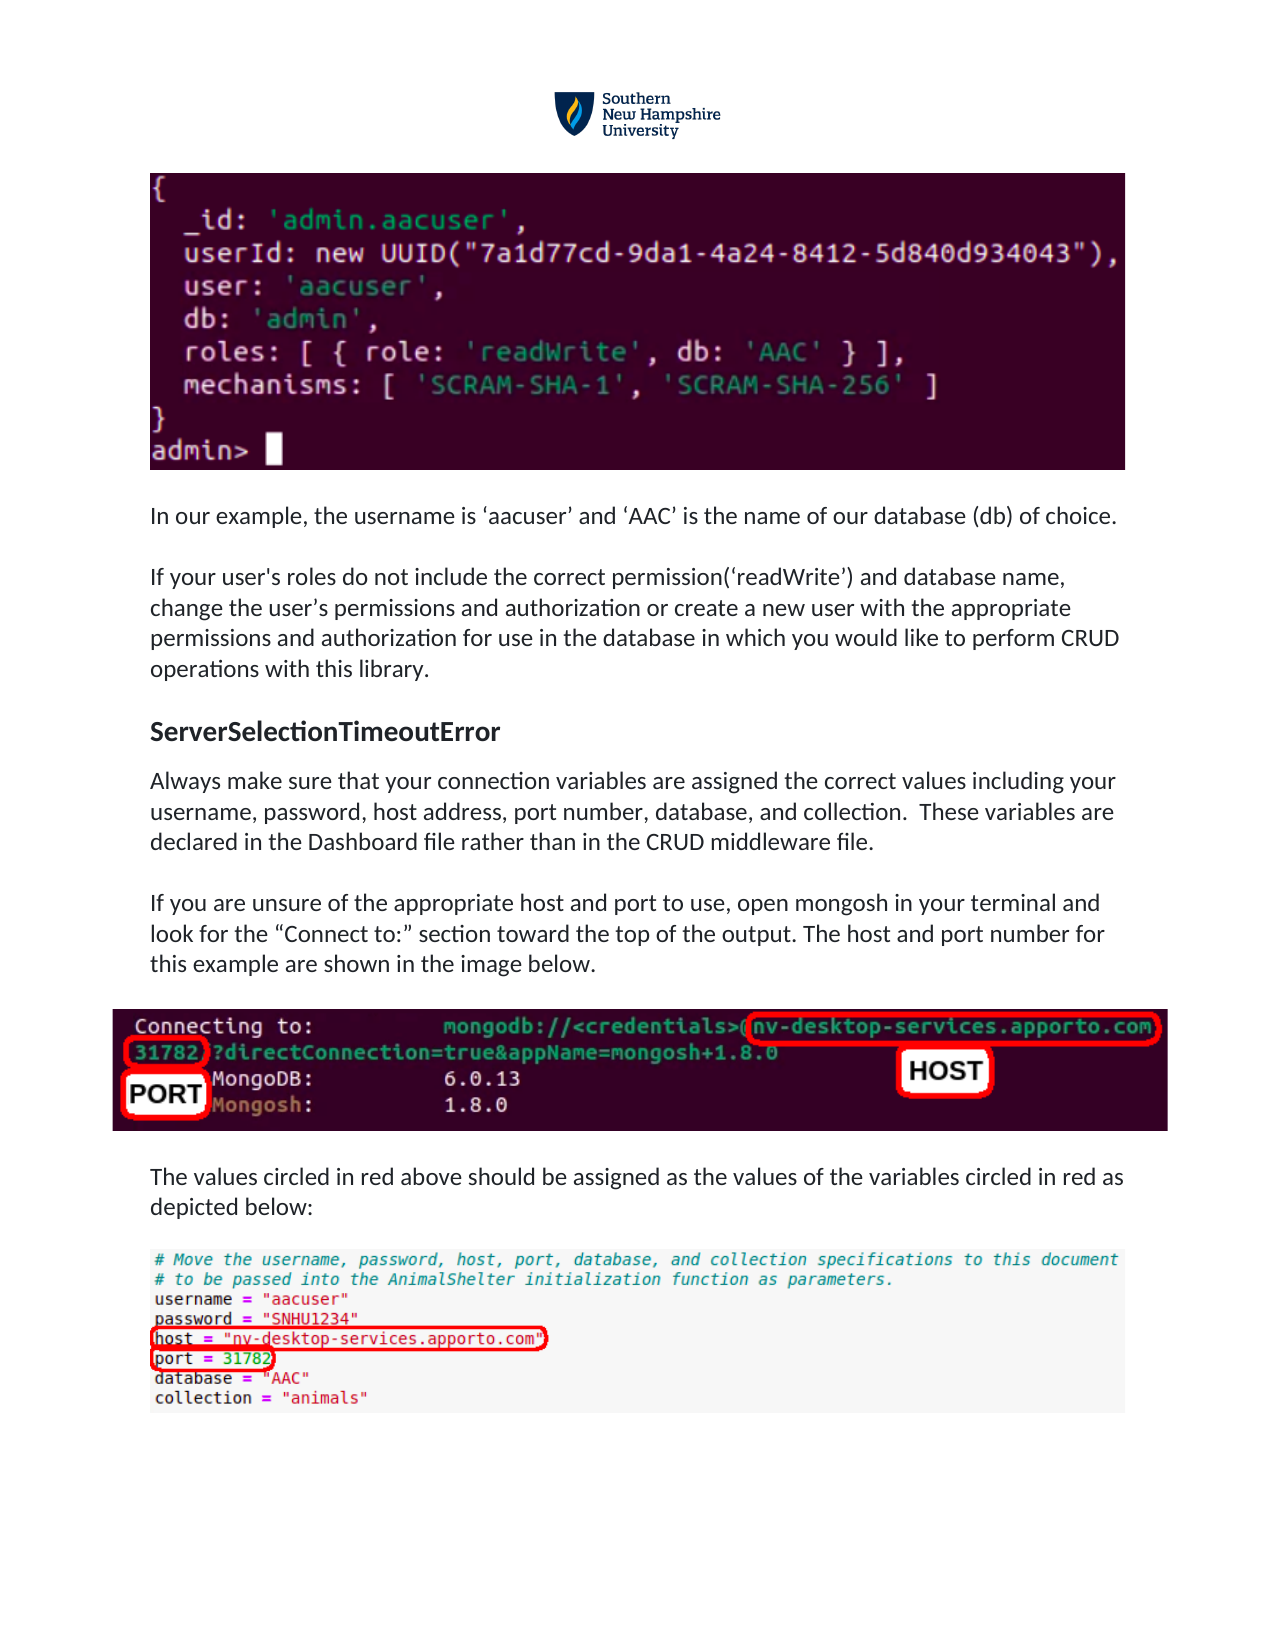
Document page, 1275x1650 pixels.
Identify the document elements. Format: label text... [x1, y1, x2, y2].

subtitle ServerSelectionTimeoutError [150, 713, 1125, 748]
picture [150, 173, 1125, 470]
picture [112, 1009, 1168, 1131]
text If your user's roles do not include the correct permission(‘readWrite’) and database name, change the user’s permissions and authorization or create a new user with the appropriate permissions and authorization for use in the database in which you would like to perform CRUD operations with this library. [150, 531, 1125, 683]
text The values circled in red above should be assigned as the values of the variables circled in red as depicted below: [150, 1131, 1125, 1249]
picture [546, 75, 729, 154]
picture [150, 1249, 1125, 1413]
text In our example, the username is ‘aacuser’ and ‘AAC’ is the name of our database (db) of choice. [150, 470, 1125, 531]
text Always make sure that your connection variables are assigned the correct values including your username, password, host address, port number, database, and collection. These variables are declared in the Dashboard file rather than in the CRUD middleware file. [150, 765, 1125, 857]
text If you are unsure of the appropriate host and port to use, open mongosh in your terminal and look for the “Connect to:” section toward the top of the output. The host and port number for this example are shown in the image below. [150, 857, 1125, 979]
